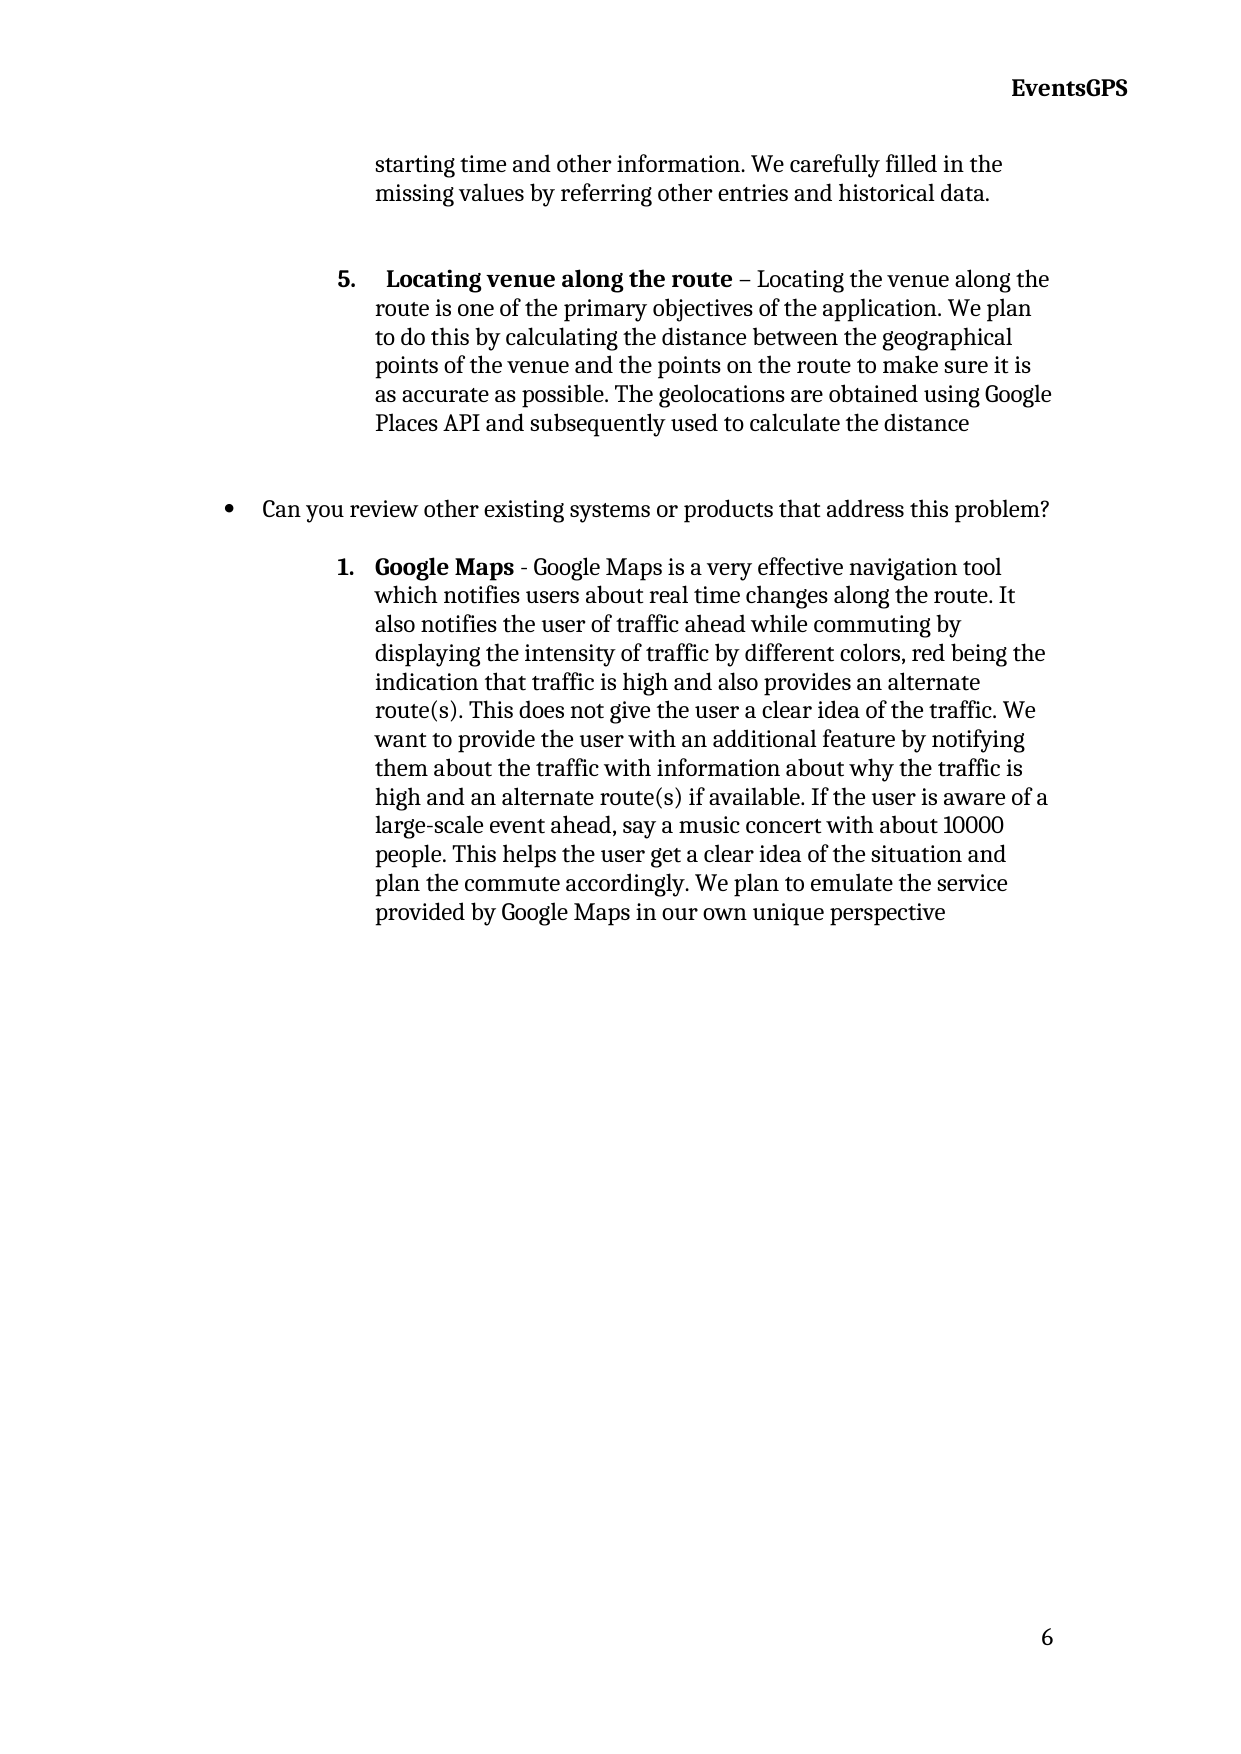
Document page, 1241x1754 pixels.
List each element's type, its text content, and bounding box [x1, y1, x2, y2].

list Locating venue along the route – Locating the venue along the route is one of the primary objectives of the application. We plan to do this by calculating the distance between the geographical points of the venue and the points on the route to make sure it is as accurate as possible. The geolocations are obtained using Google Places API and subsequently used to calculate the distance [337, 265, 1053, 437]
list Can you review other existing systems or products that address this problem? [225, 495, 1053, 524]
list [337, 150, 1053, 207]
list Google Maps - Google Maps is a very effective navigation tool which notifies users about real time changes along the route. It also notifies the user of traffic ahead while commuting by displaying the intensity of traffic by different colors, red being the indication that traffic is high and also provides an alternate route(s). This does not give the user a clear idea of the traffic. We want to provide the user with an additional feature by notifying them about the traffic with information about why the traffic is high and an alternate route(s) if available. If the user is aware of a large-scale event ahead, say a music concert with about 10000 people. This helps the user get a clear idea of the situation and plan the commute accordingly. We plan to emulate the service provided by Google Maps in our own unique perspective [337, 552, 1053, 926]
